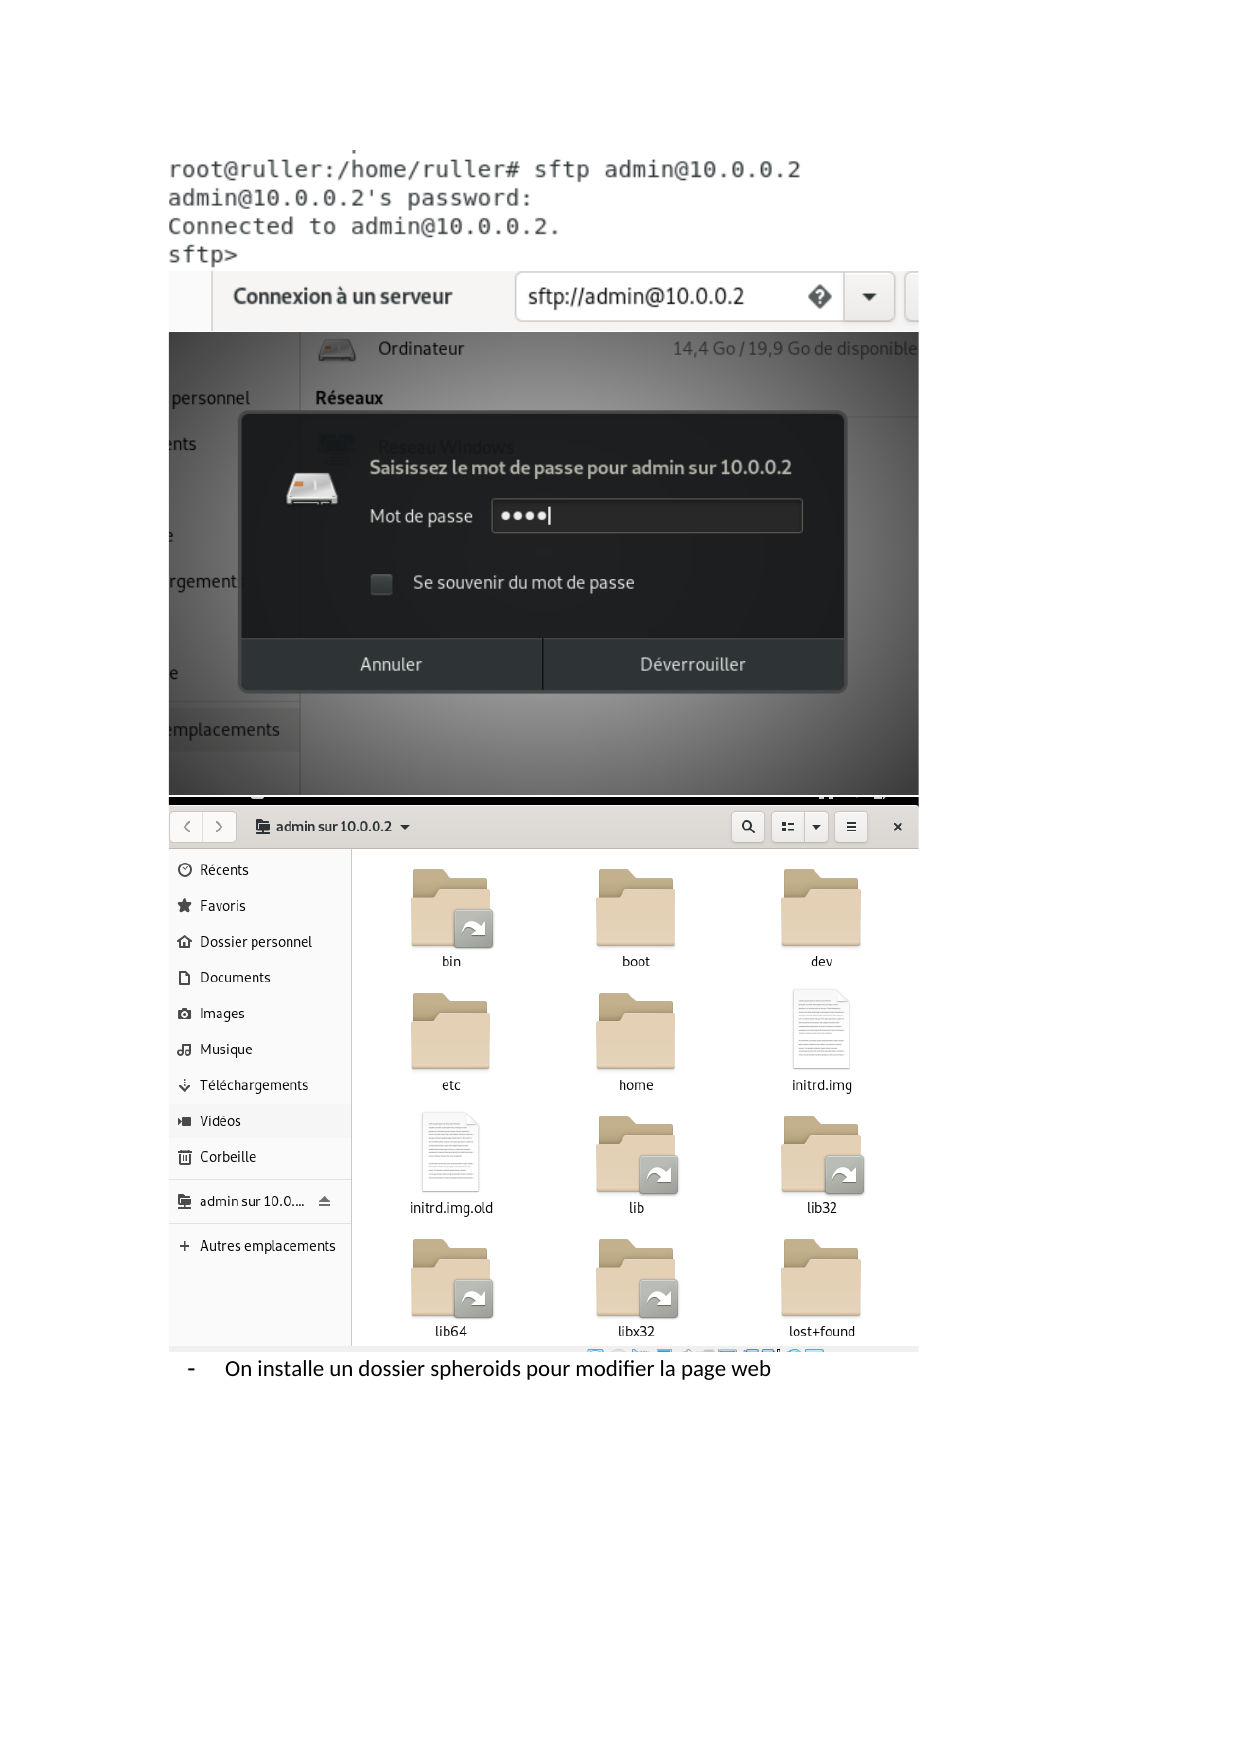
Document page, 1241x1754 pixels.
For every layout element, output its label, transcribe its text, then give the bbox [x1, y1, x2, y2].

list On installe un dossier spheroids pour modifier la page web [187, 1354, 1090, 1382]
